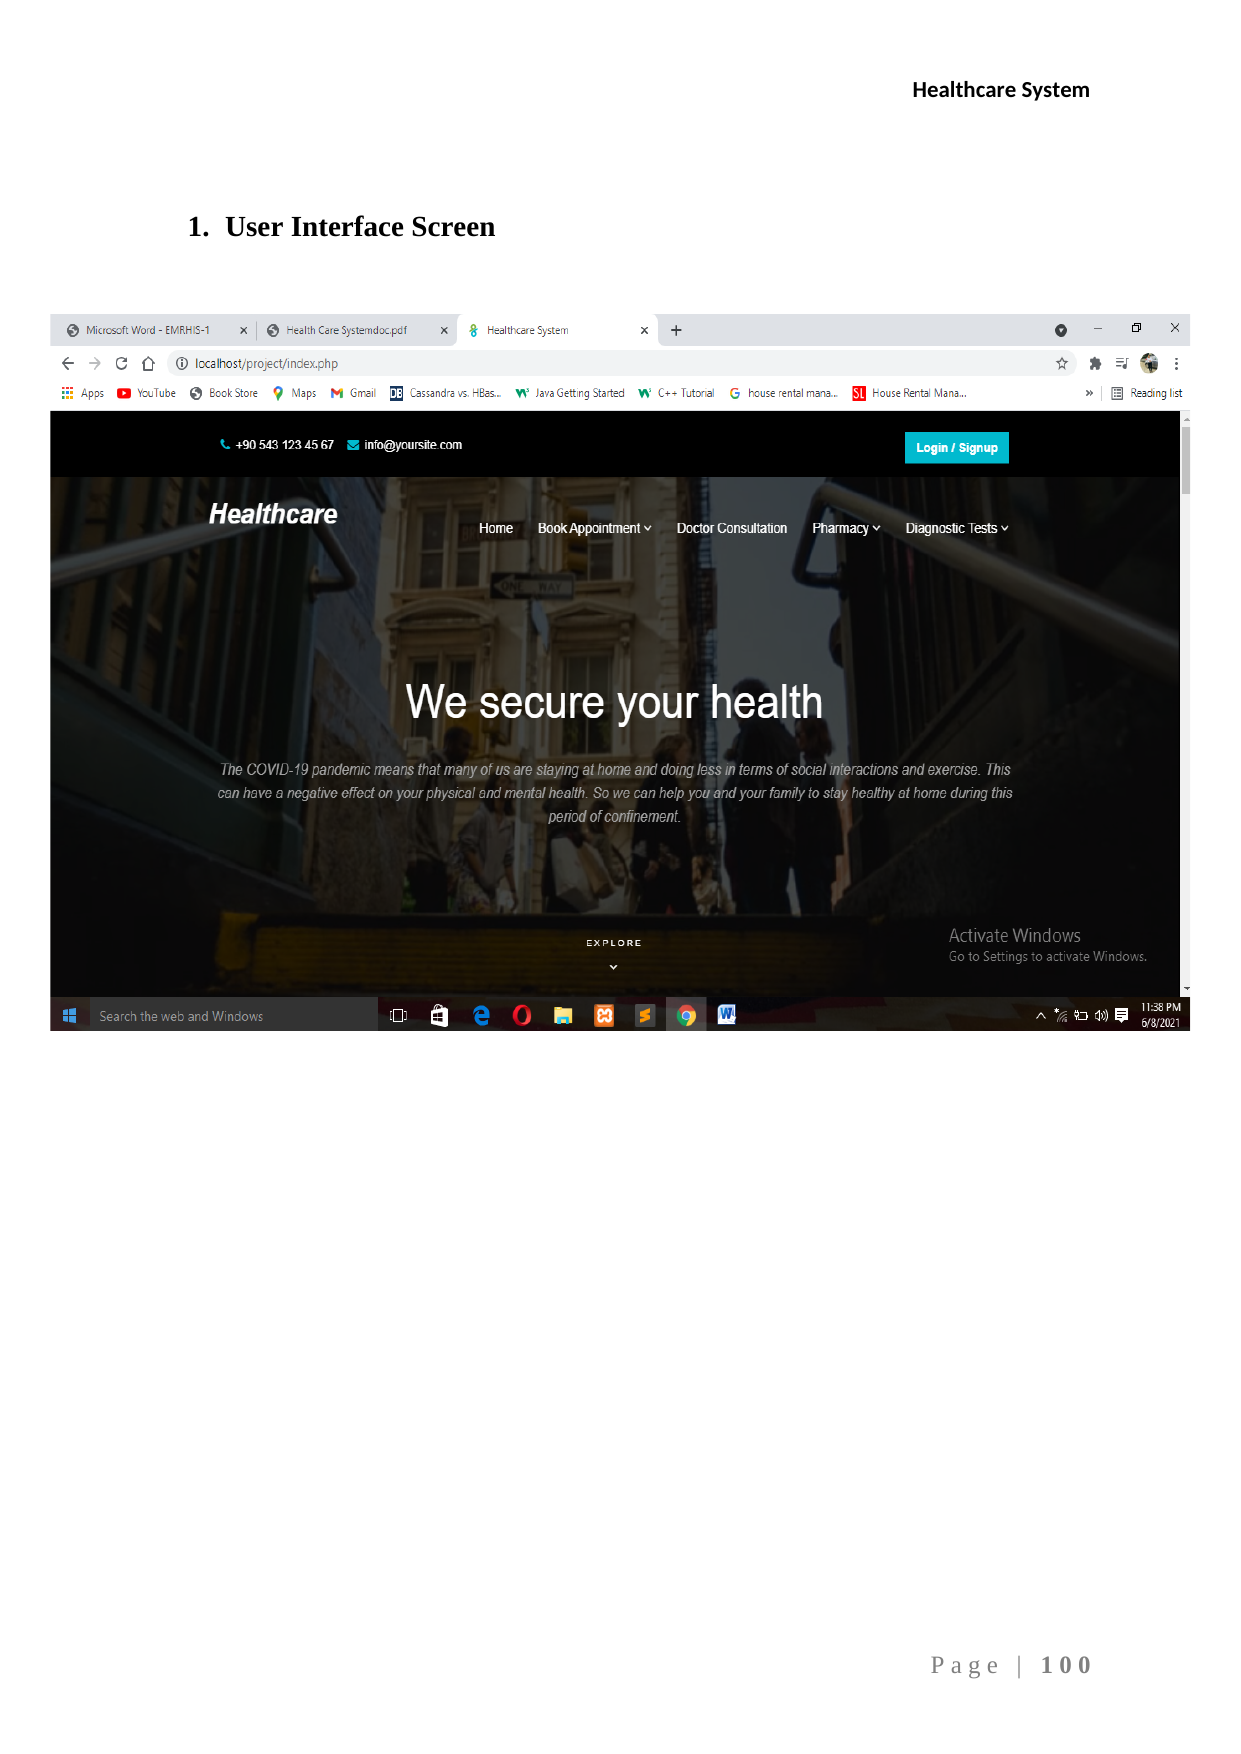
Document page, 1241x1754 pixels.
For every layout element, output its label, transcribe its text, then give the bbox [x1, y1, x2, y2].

list User Interface Screen [187, 209, 1090, 243]
picture [49, 314, 1189, 1030]
